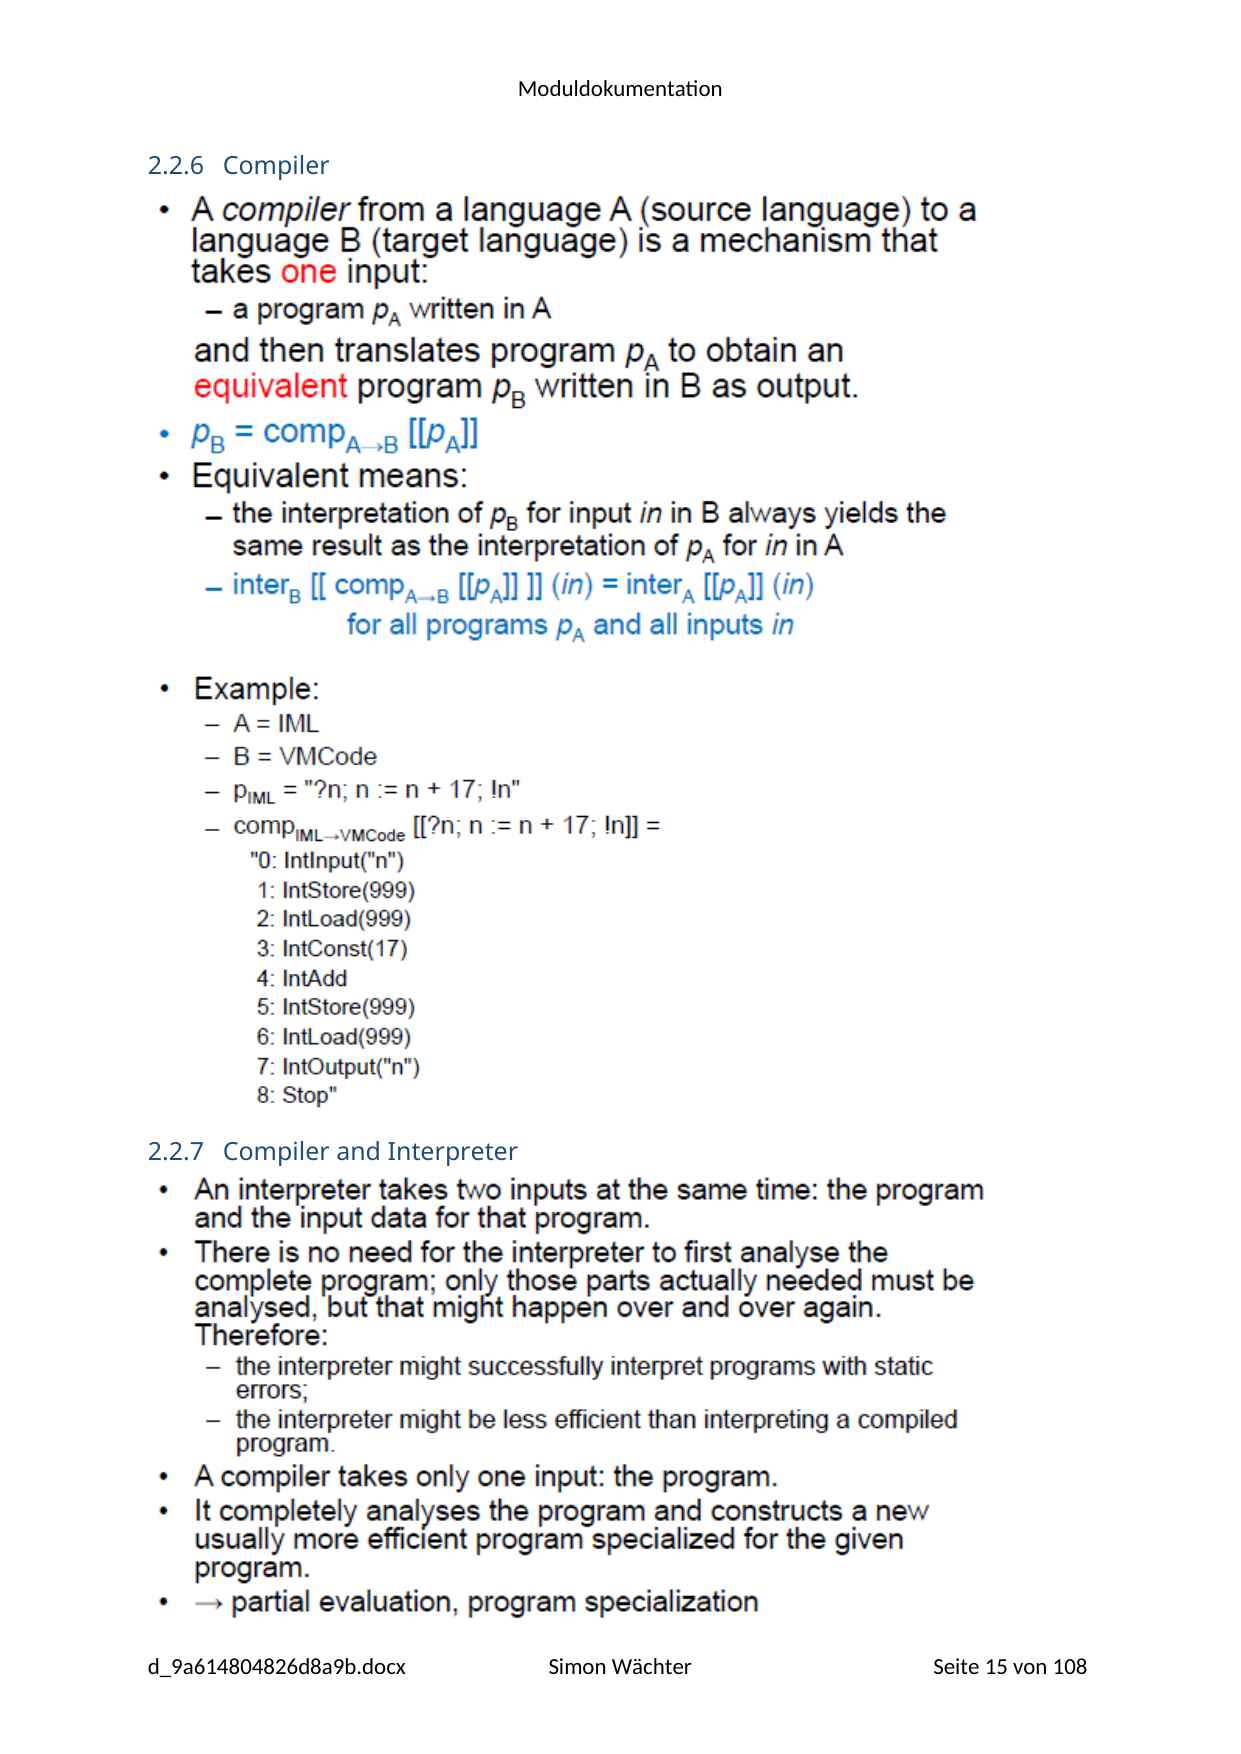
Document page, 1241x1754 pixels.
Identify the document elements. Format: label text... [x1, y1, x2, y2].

picture [147, 184, 1005, 650]
subtitle Compiler and Interpreter [148, 1134, 1093, 1168]
picture [147, 1170, 1009, 1629]
subtitle Compiler [148, 148, 1093, 182]
picture [147, 668, 976, 1115]
